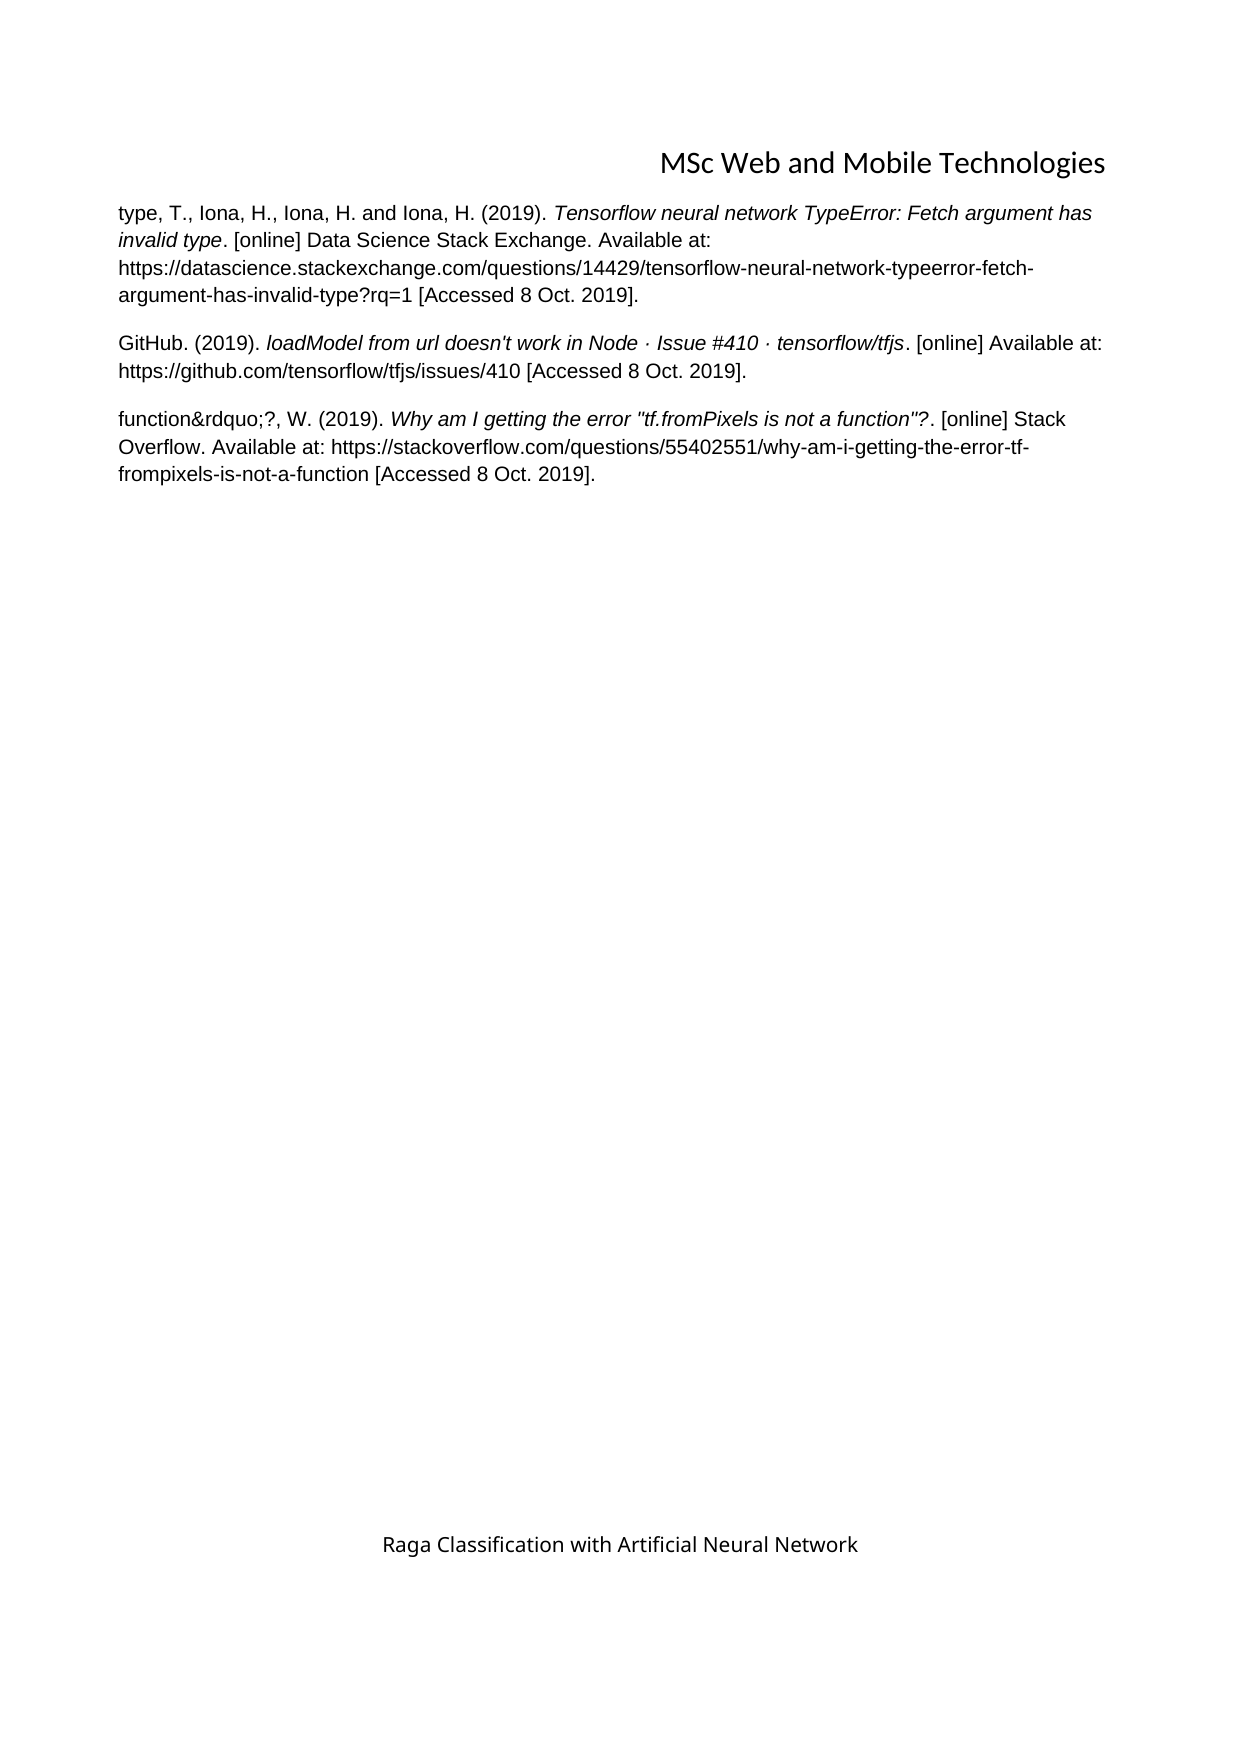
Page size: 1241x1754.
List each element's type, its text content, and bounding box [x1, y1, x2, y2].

text GitHub. (2019). loadModel from url doesn't work in Node · Issue #410 · tensorflow/tfjs. [online] Available at: https://github.com/tensorflow/tfjs/issues/410 [Accessed 8 Oct. 2019]. [118, 331, 1122, 383]
text function&rdquo;?, W. (2019). Why am I getting the error "tf.fromPixels is not a function"?. [online] Stack Overflow. Available at: https://stackoverflow.com/questions/55402551/why-am-i-getting-the-error-tf-frompixels-is-not-a-function [Accessed 8 Oct. 2019]. [118, 407, 1122, 486]
text type, T., Iona, H., Iona, H. and Iona, H. (2019). Tensorflow neural network TypeError: Fetch argument has invalid type. [online] Data Science Stack Exchange. Available at: https://datascience.stackexchange.com/questions/14429/tensorflow-neural-network-typeerror-fetch-argument-has-invalid-type?rq=1 [Accessed 8 Oct. 2019]. [118, 200, 1122, 307]
